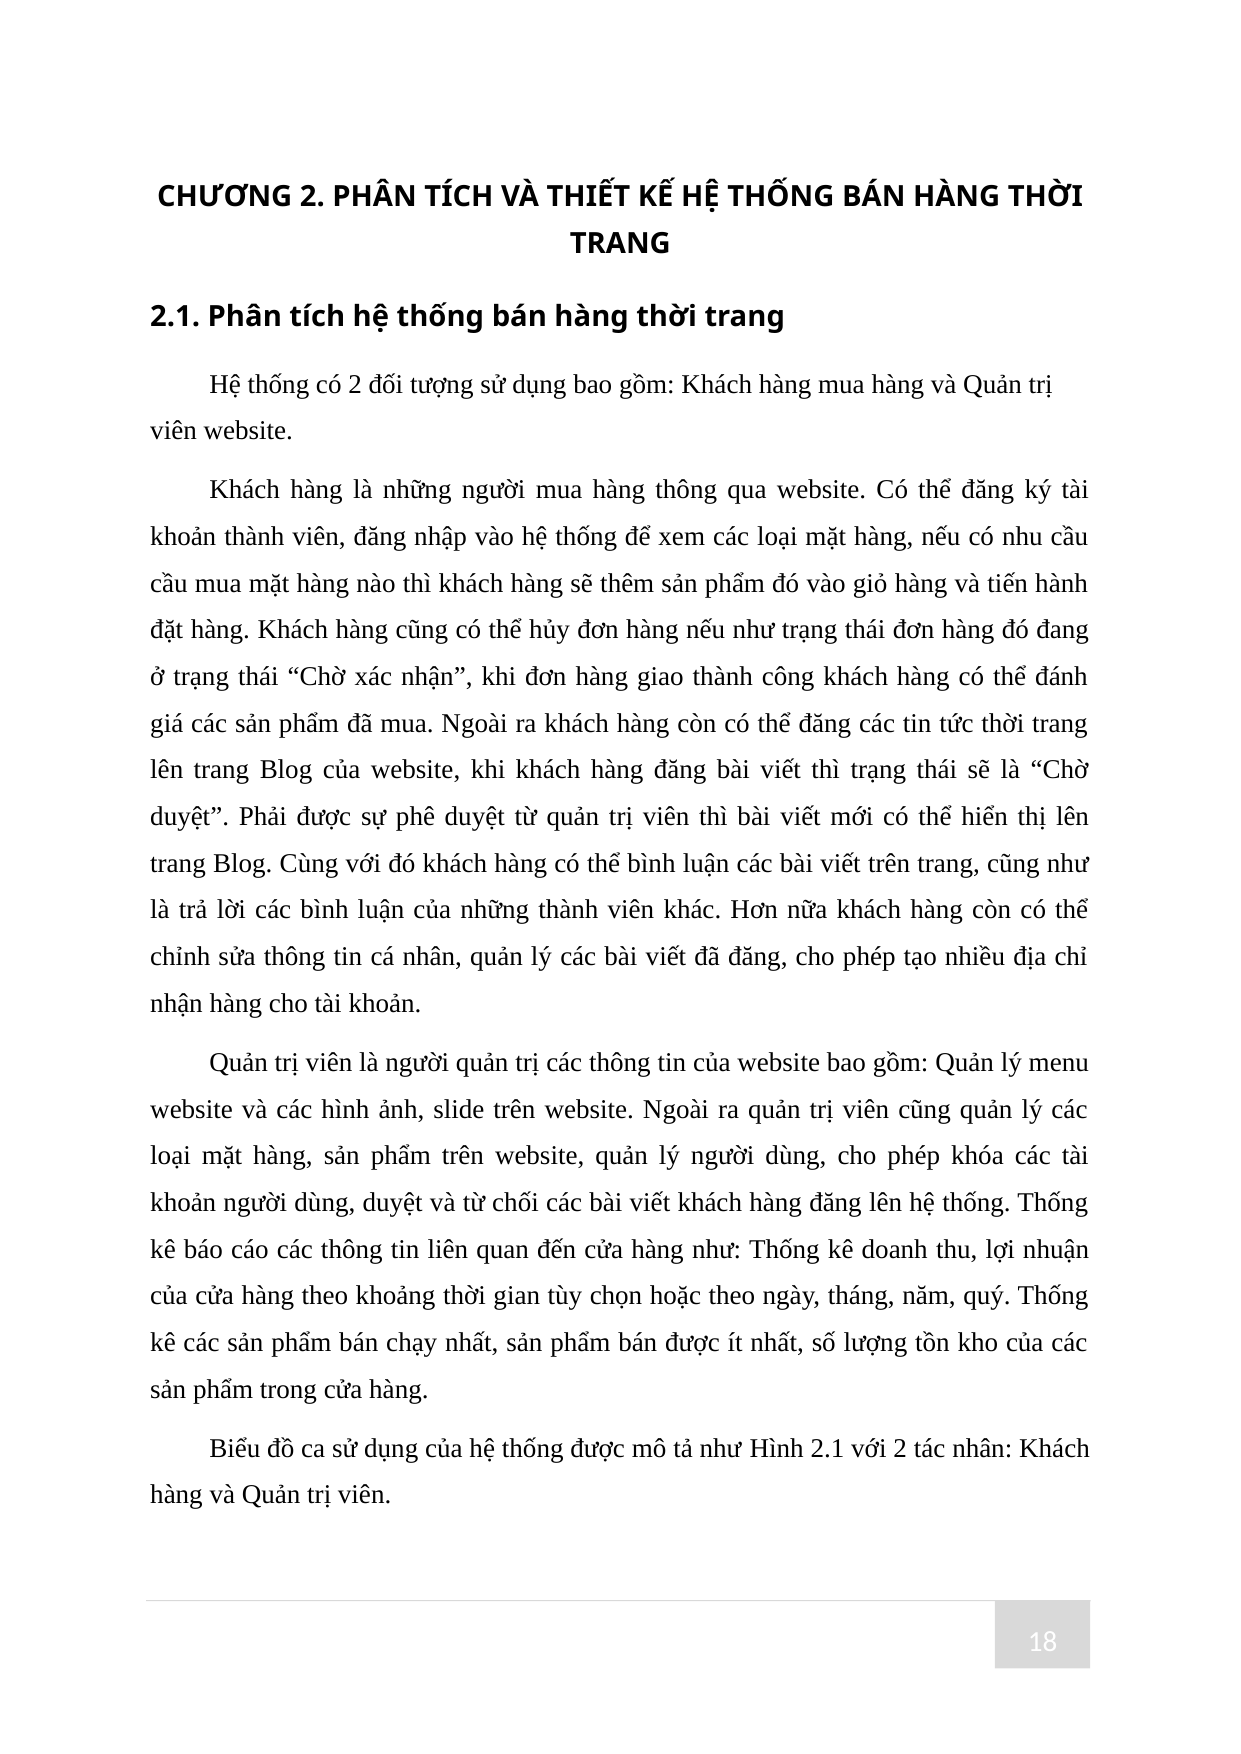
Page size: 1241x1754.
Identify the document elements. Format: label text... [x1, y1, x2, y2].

subtitle 2.1. Phân tích hệ thống bán hàng thời trang [150, 295, 1090, 335]
text Khách hàng là những người mua hàng thông qua website. Có thể đăng ký tài khoản thành viên, đăng nhập vào hệ thống để xem các loại mặt hàng, nếu có nhu cầu cầu mua mặt hàng nào thì khách hàng sẽ thêm sản phẩm đó vào giỏ hàng và tiến hành đặt hàng. Khách hàng cũng có thể hủy đơn hàng nếu như trạng thái đơn hàng đó đang ở trạng thái “Chờ xác nhận”, khi đơn hàng giao thành công khách hàng có thể đánh giá các sản phẩm đã mua. Ngoài ra khách hàng còn có thể đăng các tin tức thời trang lên trang Blog của website, khi khách hàng đăng bài viết thì trạng thái sẽ là “Chờ duyệt”. Phải được sự phê duyệt từ quản trị viên thì bài viết mới có thể hiển thị lên trang Blog. Cùng với đó khách hàng có thể bình luận các bài viết trên trang, cũng như là trả lời các bình luận của những thành viên khác. Hơn nữa khách hàng còn có thể chỉnh sửa thông tin cá nhân, quản lý các bài viết đã đăng, cho phép tạo nhiều địa chỉ nhận hàng cho tài khoản. [150, 474, 1090, 1018]
text Hệ thống có 2 đối tượng sử dụng bao gồm: Khách hàng mua hàng và Quản trị viên website. [150, 368, 1090, 446]
subtitle CHƯƠNG 2. PHÂN TÍCH VÀ THIẾT KẾ HỆ THỐNG BÁN HÀNG THỜI TRANG [150, 175, 1090, 262]
text Quản trị viên là người quản trị các thông tin của website bao gồm: Quản lý menu website và các hình ảnh, slide trên website. Ngoài ra quản trị viên cũng quản lý các loại mặt hàng, sản phẩm trên website, quản lý người dùng, cho phép khóa các tài khoản người dùng, duyệt và từ chối các bài viết khách hàng đăng lên hệ thống. Thống kê báo cáo các thông tin liên quan đến cửa hàng như: Thống kê doanh thu, lợi nhuận của cửa hàng theo khoảng thời gian tùy chọn hoặc theo ngày, tháng, năm, quý. Thống kê các sản phẩm bán chạy nhất, sản phẩm bán được ít nhất, số lượng tồn kho của các sản phẩm trong cửa hàng. [150, 1046, 1090, 1404]
text Biểu đồ ca sử dụng của hệ thống được mô tả như Hình 2.1 với 2 tác nhân: Khách hàng và Quản trị viên. [150, 1432, 1090, 1510]
